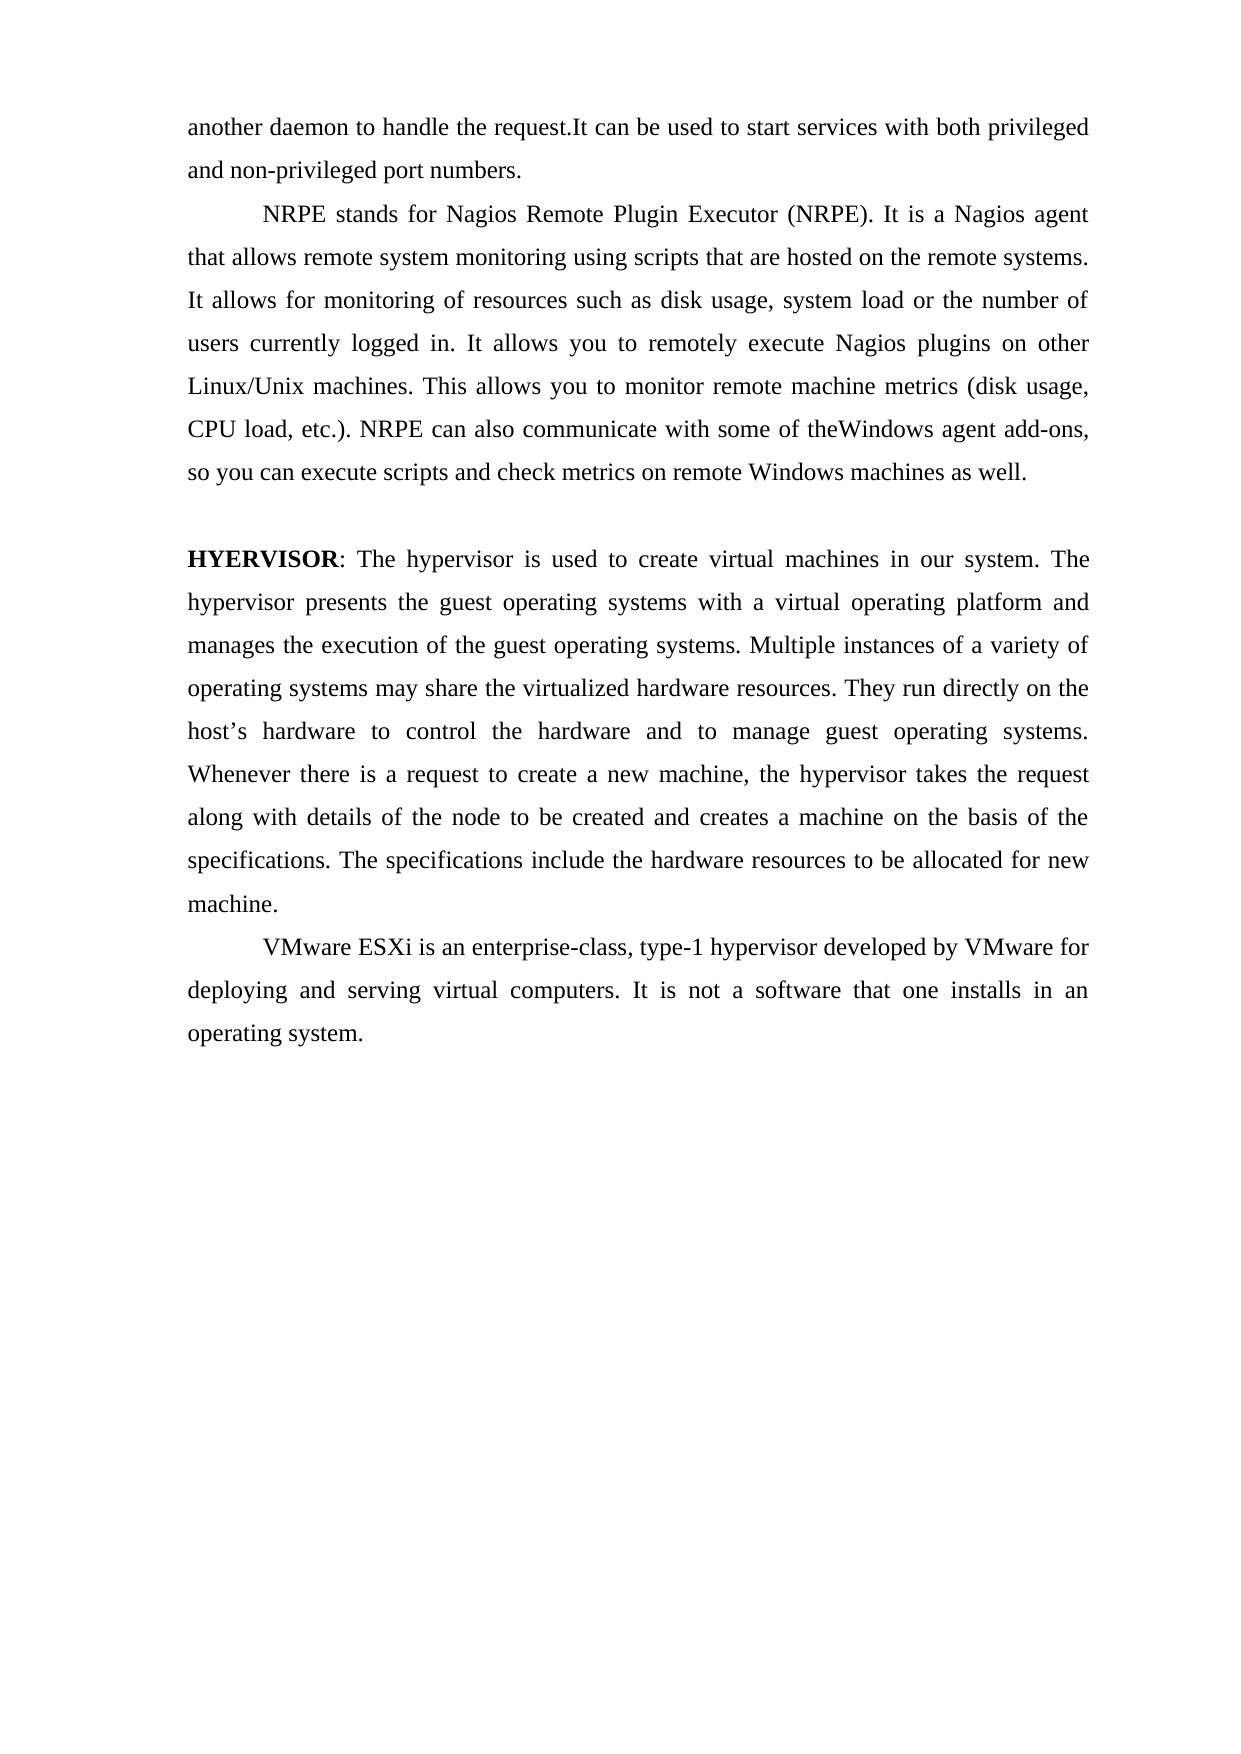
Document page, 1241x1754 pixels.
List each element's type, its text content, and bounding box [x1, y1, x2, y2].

text VMware ESXi is an enterprise-class, type-1 hypervisor developed by VMware for deploying and serving virtual computers. It is not a software that one installs in an operating system. [187, 932, 1090, 1047]
text NRPE stands for Nagios Remote Plugin Executor (NRPE). It is a Nagios agent that allows remote system monitoring using scripts that are hosted on the remote systems. It allows for monitoring of resources such as disk usage, system load or the number of users currently logged in. It allows you to remotely execute Nagios plugins on other Linux/Unix machines. This allows you to monitor remote machine metrics (disk usage, CPU load, etc.). NRPE can also communicate with some of theWindows agent add-ons, so you can execute scripts and check metrics on remote Windows machines as well. [187, 199, 1090, 486]
text HYERVISOR: The hypervisor is used to create virtual machines in our system. The hypervisor presents the guest operating systems with a virtual operating platform and manages the execution of the guest operating systems. Multiple instances of a variety of operating systems may share the virtualized hardware resources. They run directly on the host’s hardware to control the hardware and to manage guest operating systems. Whenever there is a request to create a new machine, the hypervisor takes the request along with details of the node to be created and creates a machine on the basis of the specifications. The specifications include the hardware resources to be allocated for new machine. [187, 544, 1090, 917]
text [187, 112, 1090, 184]
